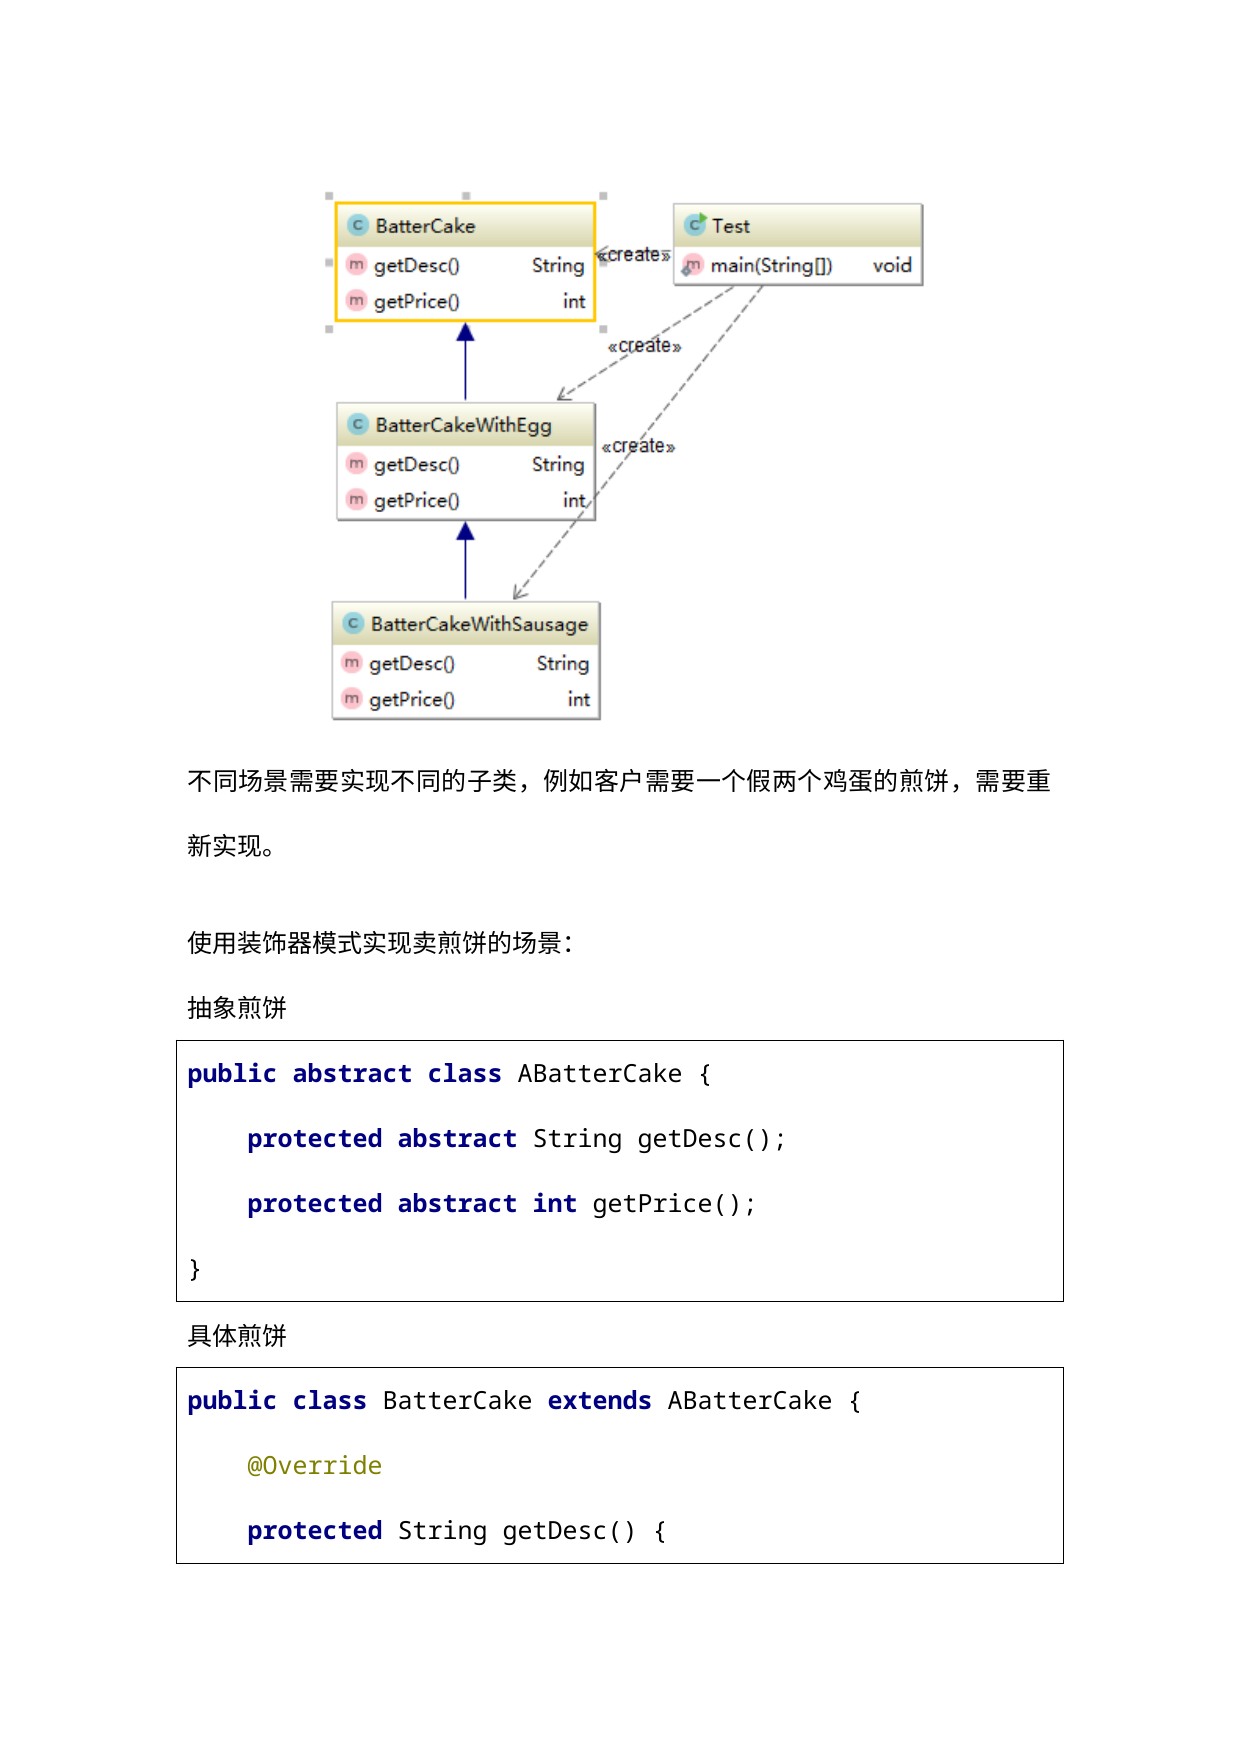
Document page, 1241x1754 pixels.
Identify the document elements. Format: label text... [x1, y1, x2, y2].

text 使用装饰器模式实现卖煎饼的场景： [187, 909, 1053, 974]
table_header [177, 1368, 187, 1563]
text 抽象煎饼 [187, 974, 1053, 1039]
picture [302, 162, 938, 733]
text 具体煎饼 [187, 1302, 1053, 1367]
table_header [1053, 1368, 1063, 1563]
text 不同场景需要实现不同的子类，例如客户需要一个假两个鸡蛋的煎饼，需要重新实现。 [187, 747, 1053, 877]
